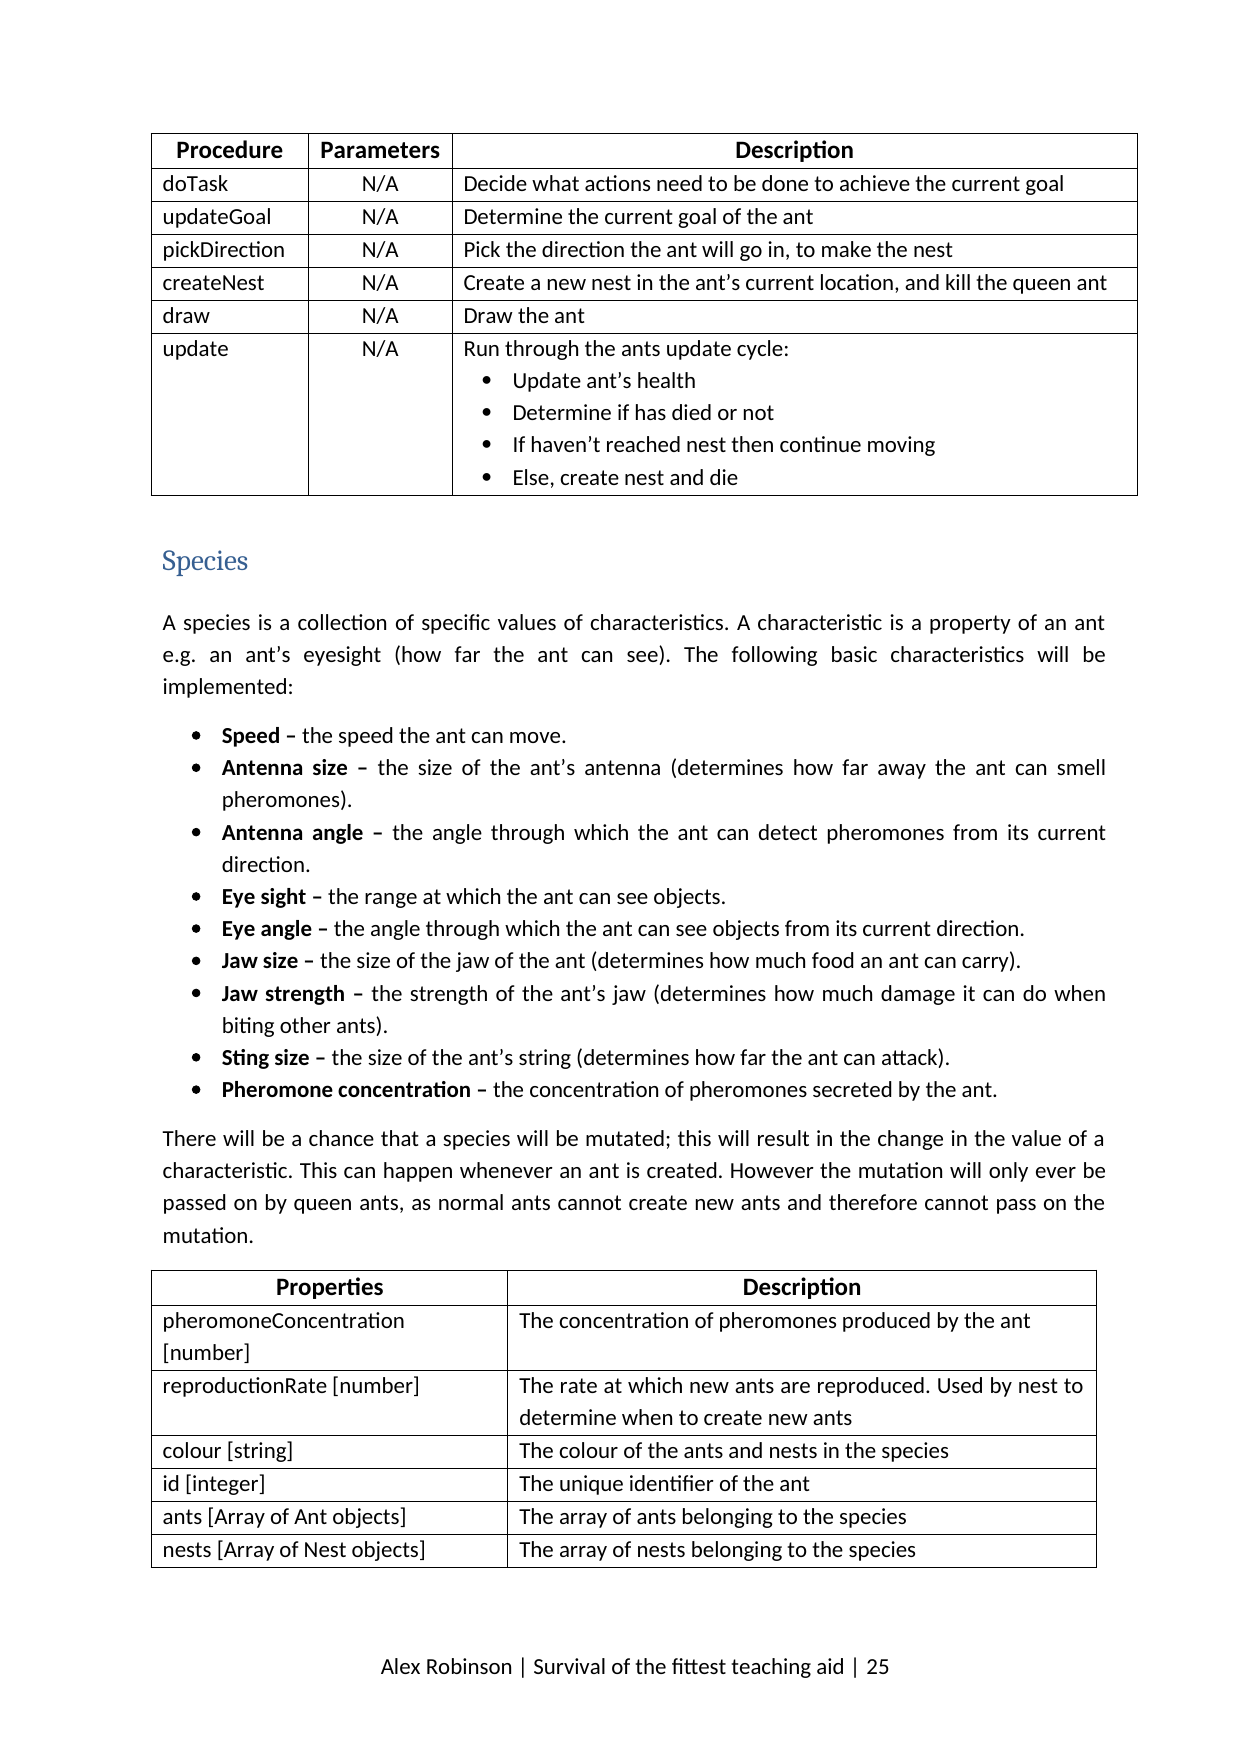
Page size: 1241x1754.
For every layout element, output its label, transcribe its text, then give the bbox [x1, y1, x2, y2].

table_header Properties [152, 1271, 507, 1305]
table_cell pickDirection [152, 235, 308, 267]
table_header Description [508, 1271, 1096, 1305]
list Jaw size – the size of the jaw of the ant (determines how much food an ant can carry). [192, 947, 1107, 974]
table_cell Draw the ant [453, 301, 1137, 333]
table_cell The array of ants belonging to the species [508, 1502, 1096, 1534]
table_cell Pick the direction the ant will go in, to make the nest [453, 235, 1137, 267]
table_cell Create a new nest in the ant’s current location, and kill the queen ant [453, 268, 1137, 300]
table_cell The array of nests belonging to the species [508, 1535, 1096, 1567]
table_cell Decide what actions need to be done to achieve the current goal [453, 169, 1137, 201]
list Jaw strength – the strength of the ant’s jaw (determines how much damage it can do when biting other ants). [192, 979, 1107, 1039]
table_cell updateGoal [152, 202, 308, 234]
table_cell update [152, 334, 308, 494]
table_header Procedure [152, 134, 308, 168]
list Sting size – the size of the ant’s string (determines how far the ant can attack). [192, 1043, 1107, 1071]
table_cell N/A [309, 268, 452, 300]
list Eye angle – the angle through which the ant can see objects from its current direction. [192, 914, 1107, 942]
table_cell The rate at which new ants are reproduced. Used by nest to determine when to create new ants [508, 1371, 1096, 1435]
table_cell draw [152, 301, 308, 333]
table_cell Run through the ants update cycle: Update ant’s health Determine if has died or not If haven’t reached nest then continue moving Else, create nest and die [453, 334, 1137, 494]
text A species is a collection of specific values of characteristics. A characteristic is a property of an ant e.g. an ant’s eyesight (how far the ant can see). The following basic characteristics will be implemented: [162, 608, 1107, 700]
subtitle Species [162, 544, 1107, 578]
table_cell pheromoneConcentration [number] [152, 1306, 507, 1370]
list Speed – the speed the ant can move. [192, 721, 1107, 749]
table_cell The concentration of pheromones produced by the ant [508, 1306, 1096, 1370]
table_cell id [integer] [152, 1469, 507, 1501]
table_cell The unique identifier of the ant [508, 1469, 1096, 1501]
table_cell Determine the current goal of the ant [453, 202, 1137, 234]
table_cell ants [Array of Ant objects] [152, 1502, 507, 1534]
table_cell N/A [309, 301, 452, 333]
list Antenna size – the size of the ant’s antenna (determines how far away the ant can smell pheromones). [192, 753, 1107, 814]
table_cell nests [Array of Nest objects] [152, 1535, 507, 1567]
table_cell N/A [309, 202, 452, 234]
table_cell createNest [152, 268, 308, 300]
table_cell N/A [309, 169, 452, 201]
table_cell The colour of the ants and nests in the species [508, 1436, 1096, 1468]
list Eye sight – the range at which the ant can see objects. [192, 882, 1107, 910]
list Pheromone concentration – the concentration of pheromones secreted by the ant. [192, 1075, 1107, 1103]
table_header Description [453, 134, 1137, 168]
table_cell N/A [309, 235, 452, 267]
table_cell N/A [309, 334, 452, 494]
table_header Parameters [309, 134, 452, 168]
table_cell colour [string] [152, 1436, 507, 1468]
text There will be a chance that a species will be mutated; this will result in the change in the value of a characteristic. This can happen whenever an ant is created. However the mutation will only ever be passed on by queen ants, as normal ants cannot create new ants and therefore cannot pass on the mutation. [162, 1124, 1107, 1249]
list Antenna angle – the angle through which the ant can detect pheromones from its current direction. [192, 818, 1107, 878]
table_cell reproductionRate [number] [152, 1371, 507, 1435]
table_cell doTask [152, 169, 308, 201]
